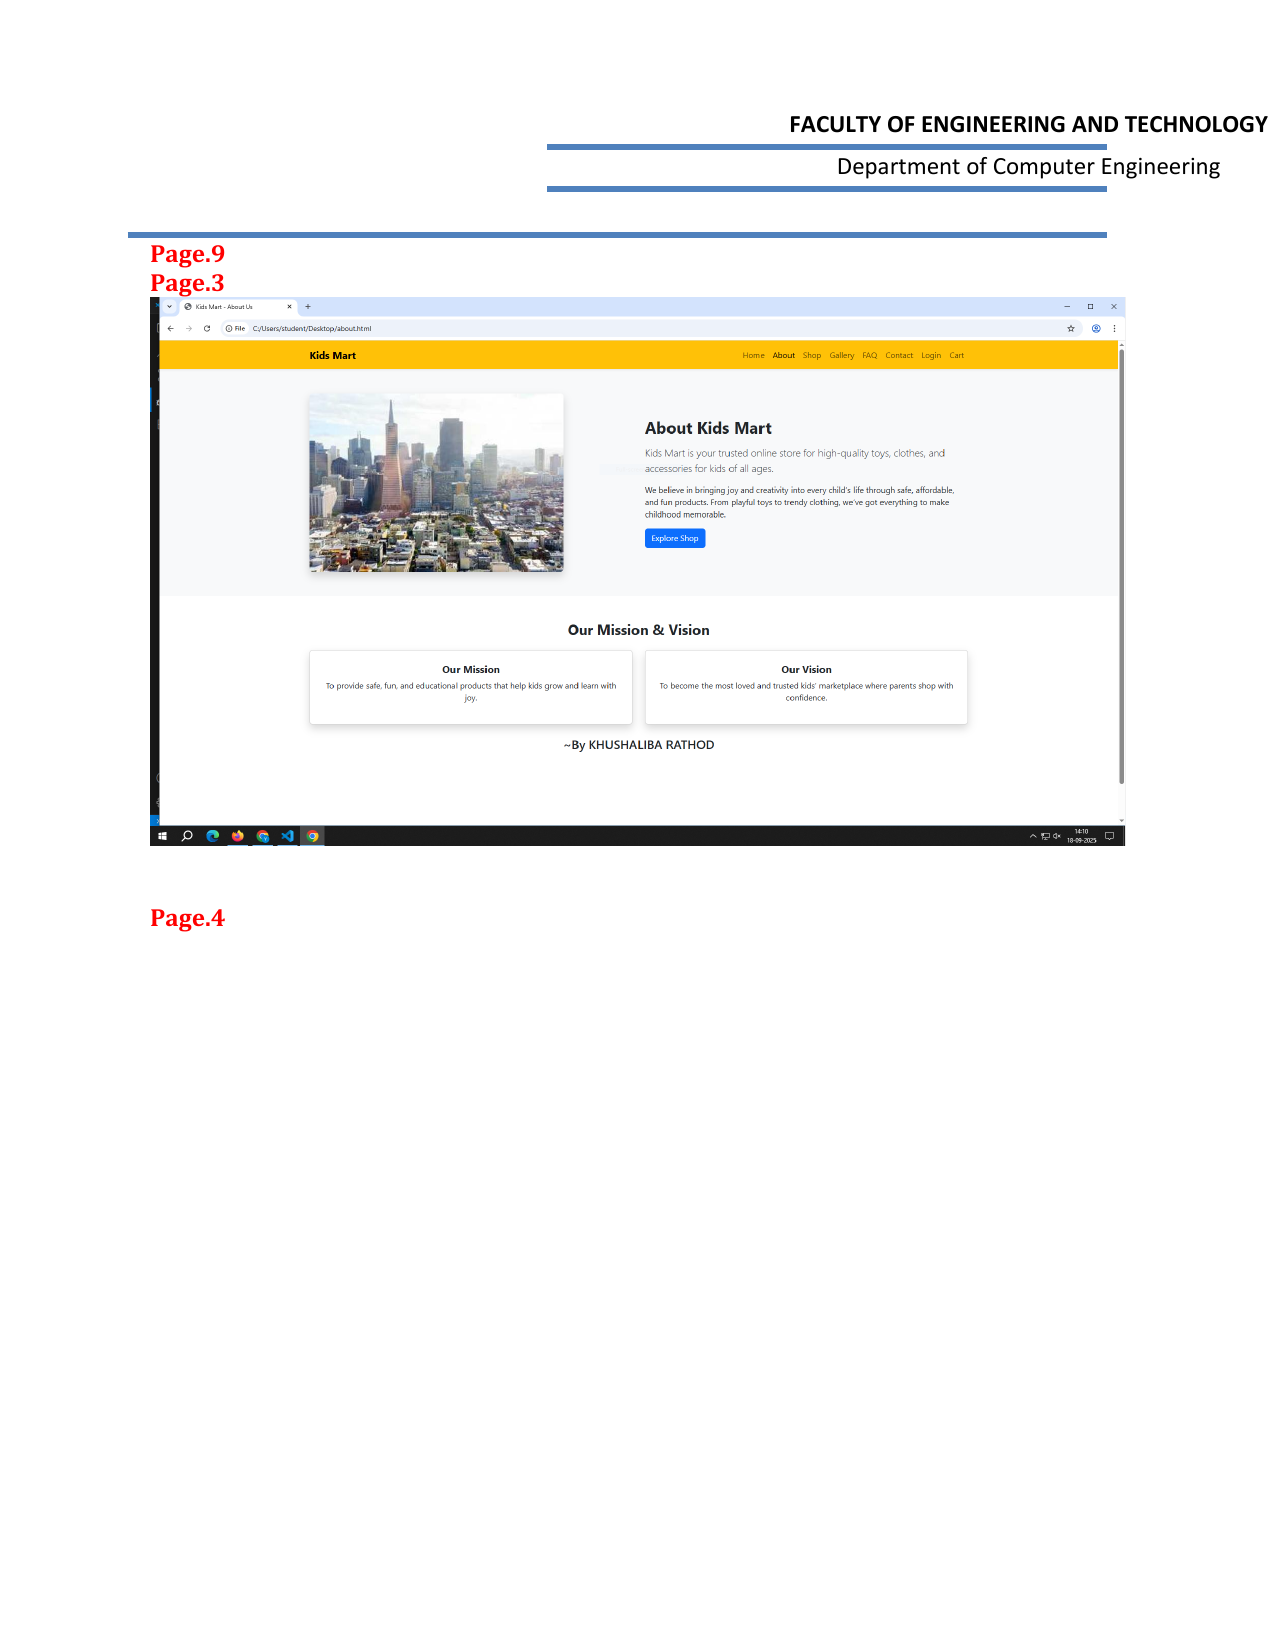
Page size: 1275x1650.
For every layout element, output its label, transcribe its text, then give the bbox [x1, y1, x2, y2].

text Page.4 [150, 903, 1125, 932]
picture [150, 297, 1125, 846]
text Page.3 [150, 268, 1125, 297]
